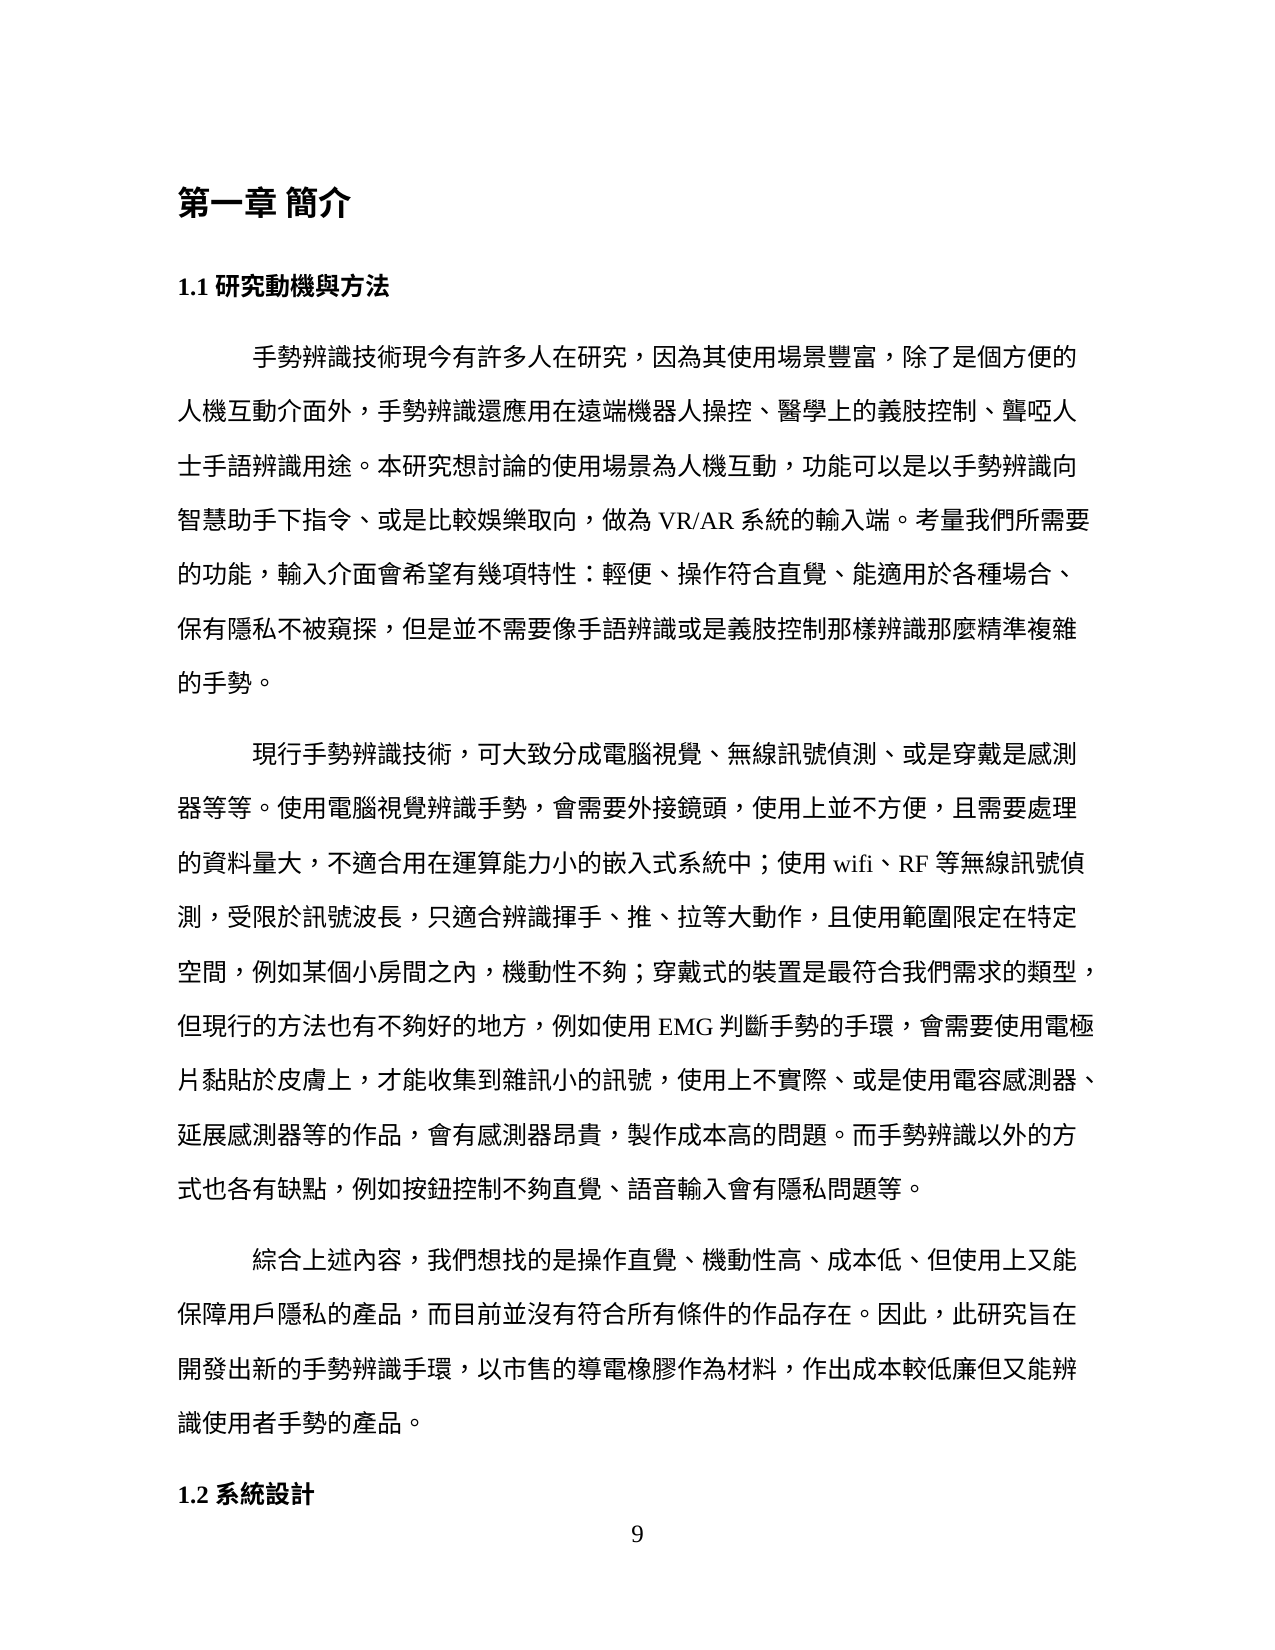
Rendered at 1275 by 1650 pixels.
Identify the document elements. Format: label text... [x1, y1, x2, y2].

text 綜合上述內容，我們想找的是操作直覺、機動性高、成本低、但使用上又能保障用戶隱私的產品，而目前並沒有符合所有條件的作品存在。因此，此研究旨在開發出新的手勢辨識手環，以市售的導電橡膠作為材料，作出成本較低廉但又能辨識使用者手勢的產品。 [177, 1241, 1098, 1440]
text 第一章 簡介 [177, 177, 1098, 225]
text 手勢辨識技術現今有許多人在研究，因為其使用場景豐富，除了是個方便的人機互動介面外，手勢辨識還應用在遠端機器人操控、醫學上的義肢控制、聾啞人士手語辨識用途。本研究想討論的使用場景為人機互動，功能可以是以手勢辨識向智慧助手下指令、或是比較娛樂取向，做為 VR/AR 系統的輸入端。考量我們所需要的功能，輸入介面會希望有幾項特性：輕便、操作符合直覺、能適用於各種場合、保有隱私不被窺探，但是並不需要像手語辨識或是義肢控制那樣辨識那麼精準複雜的手勢。 [177, 337, 1098, 700]
text 1.2 系統設計 [177, 1475, 1098, 1511]
text 1.1 研究動機與方法 [177, 266, 1098, 302]
text 現行手勢辨識技術，可大致分成電腦視覺、無線訊號偵測、或是穿戴是感測器等等。使用電腦視覺辨識手勢，會需要外接鏡頭，使用上並不方便，且需要處理的資料量大，不適合用在運算能力小的嵌入式系統中；使用 wifi、RF 等無線訊號偵測，受限於訊號波長，只適合辨識揮手、推、拉等大動作，且使用範圍限定在特定空間，例如某個小房間之內，機動性不夠；穿戴式的裝置是最符合我們需求的類型，但現行的方法也有不夠好的地方，例如使用 EMG 判斷手勢的手環，會需要使用電極片黏貼於皮膚上，才能收集到雜訊小的訊號，使用上不實際、或是使用電容感測器、延展感測器等的作品，會有感測器昂貴，製作成本高的問題。而手勢辨識以外的方式也各有缺點，例如按鈕控制不夠直覺、語音輸入會有隱私問題等。 [177, 734, 1098, 1206]
